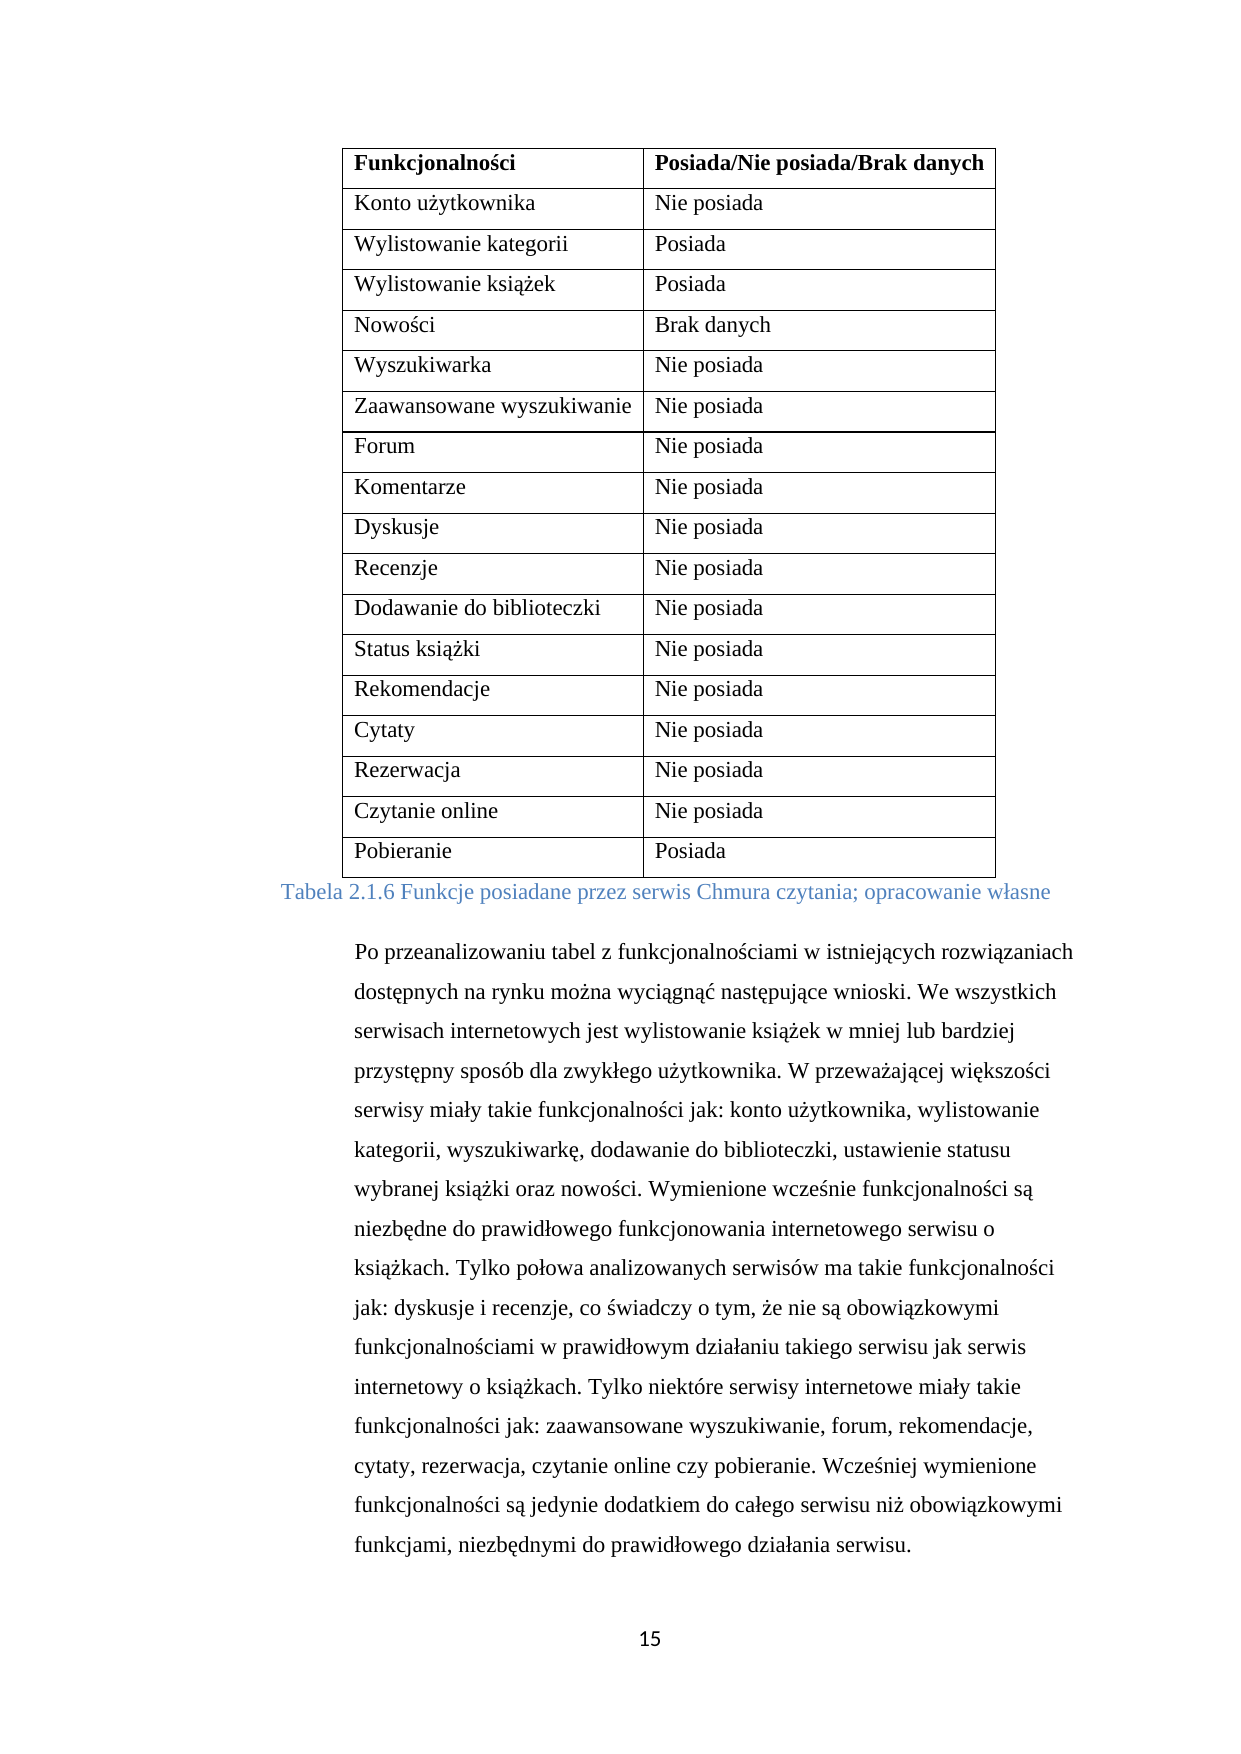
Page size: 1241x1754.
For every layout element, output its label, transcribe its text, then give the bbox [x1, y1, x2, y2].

text Tabela 2.1.6 Funkcje posiadane przez serwis Chmura czytania; opracowanie własne [207, 878, 1092, 904]
table_cell Pobieranie [343, 838, 643, 877]
table_cell Nie posiada [644, 554, 995, 593]
table_cell Cytaty [343, 716, 643, 756]
table_cell Nie posiada [644, 473, 995, 512]
table_cell Nie posiada [644, 392, 995, 431]
table_header Posiada/Nie posiada/Brak danych [644, 149, 995, 188]
table_cell Konto użytkownika [343, 189, 643, 229]
table_header Funkcjonalności [343, 149, 643, 188]
table_cell Nie posiada [644, 351, 995, 391]
table_cell Komentarze [343, 473, 643, 512]
table_cell Zaawansowane wyszukiwanie [343, 392, 643, 431]
table_cell Wylistowanie książek [343, 270, 643, 310]
table_cell Nie posiada [644, 189, 995, 229]
table_cell Posiada [644, 230, 995, 269]
table_cell Recenzje [343, 554, 643, 593]
table_cell Dyskusje [343, 514, 643, 553]
table_cell Nie posiada [644, 757, 995, 796]
table_cell Nie posiada [644, 514, 995, 553]
table_cell Nowości [343, 311, 643, 350]
table_cell Nie posiada [644, 595, 995, 634]
table_cell Czytanie online [343, 797, 643, 837]
table_cell Nie posiada [644, 676, 995, 715]
table_cell Wyszukiwarka [343, 351, 643, 391]
table_cell Dodawanie do biblioteczki [343, 595, 643, 634]
table_cell Wylistowanie kategorii [343, 230, 643, 269]
table_cell Nie posiada [644, 433, 995, 472]
table_cell Forum [343, 433, 643, 472]
table_cell Nie posiada [644, 797, 995, 837]
table_cell Rezerwacja [343, 757, 643, 796]
table_cell Posiada [644, 838, 995, 877]
table_cell Brak danych [644, 311, 995, 350]
table_cell Posiada [644, 270, 995, 310]
text Po przeanalizowaniu tabel z funkcjonalnościami w istniejących rozwiązaniach dostępnych na rynku można wyciągnąć następujące wnioski. We wszystkich serwisach internetowych jest wylistowanie książek w mniej lub bardziej przystępny sposób dla zwykłego użytkownika. W przeważającej większości serwisy miały takie funkcjonalności jak: konto użytkownika, wylistowanie kategorii, wyszukiwarkę, dodawanie do biblioteczki, ustawienie statusu wybranej książki oraz nowości. Wymienione wcześnie funkcjonalności są niezbędne do prawidłowego funkcjonowania internetowego serwisu o książkach. Tylko połowa analizowanych serwisów ma takie funkcjonalności jak: dyskusje i recenzje, co świadczy o tym, że nie są obowiązkowymi funkcjonalnościami w prawidłowym działaniu takiego serwisu jak serwis internetowy o książkach. Tylko niektóre serwisy internetowe miały takie funkcjonalności jak: zaawansowane wyszukiwanie, forum, rekomendacje, cytaty, rezerwacja, czytanie online czy pobieranie. Wcześniej wymienione funkcjonalności są jedynie dodatkiem do całego serwisu niż obowiązkowymi funkcjami, niezbędnymi do prawidłowego działania serwisu. [354, 938, 1092, 1557]
table_cell Rekomendacje [343, 676, 643, 715]
table_cell Status książki [343, 635, 643, 674]
table_cell Nie posiada [644, 716, 995, 756]
table_cell Nie posiada [644, 635, 995, 674]
